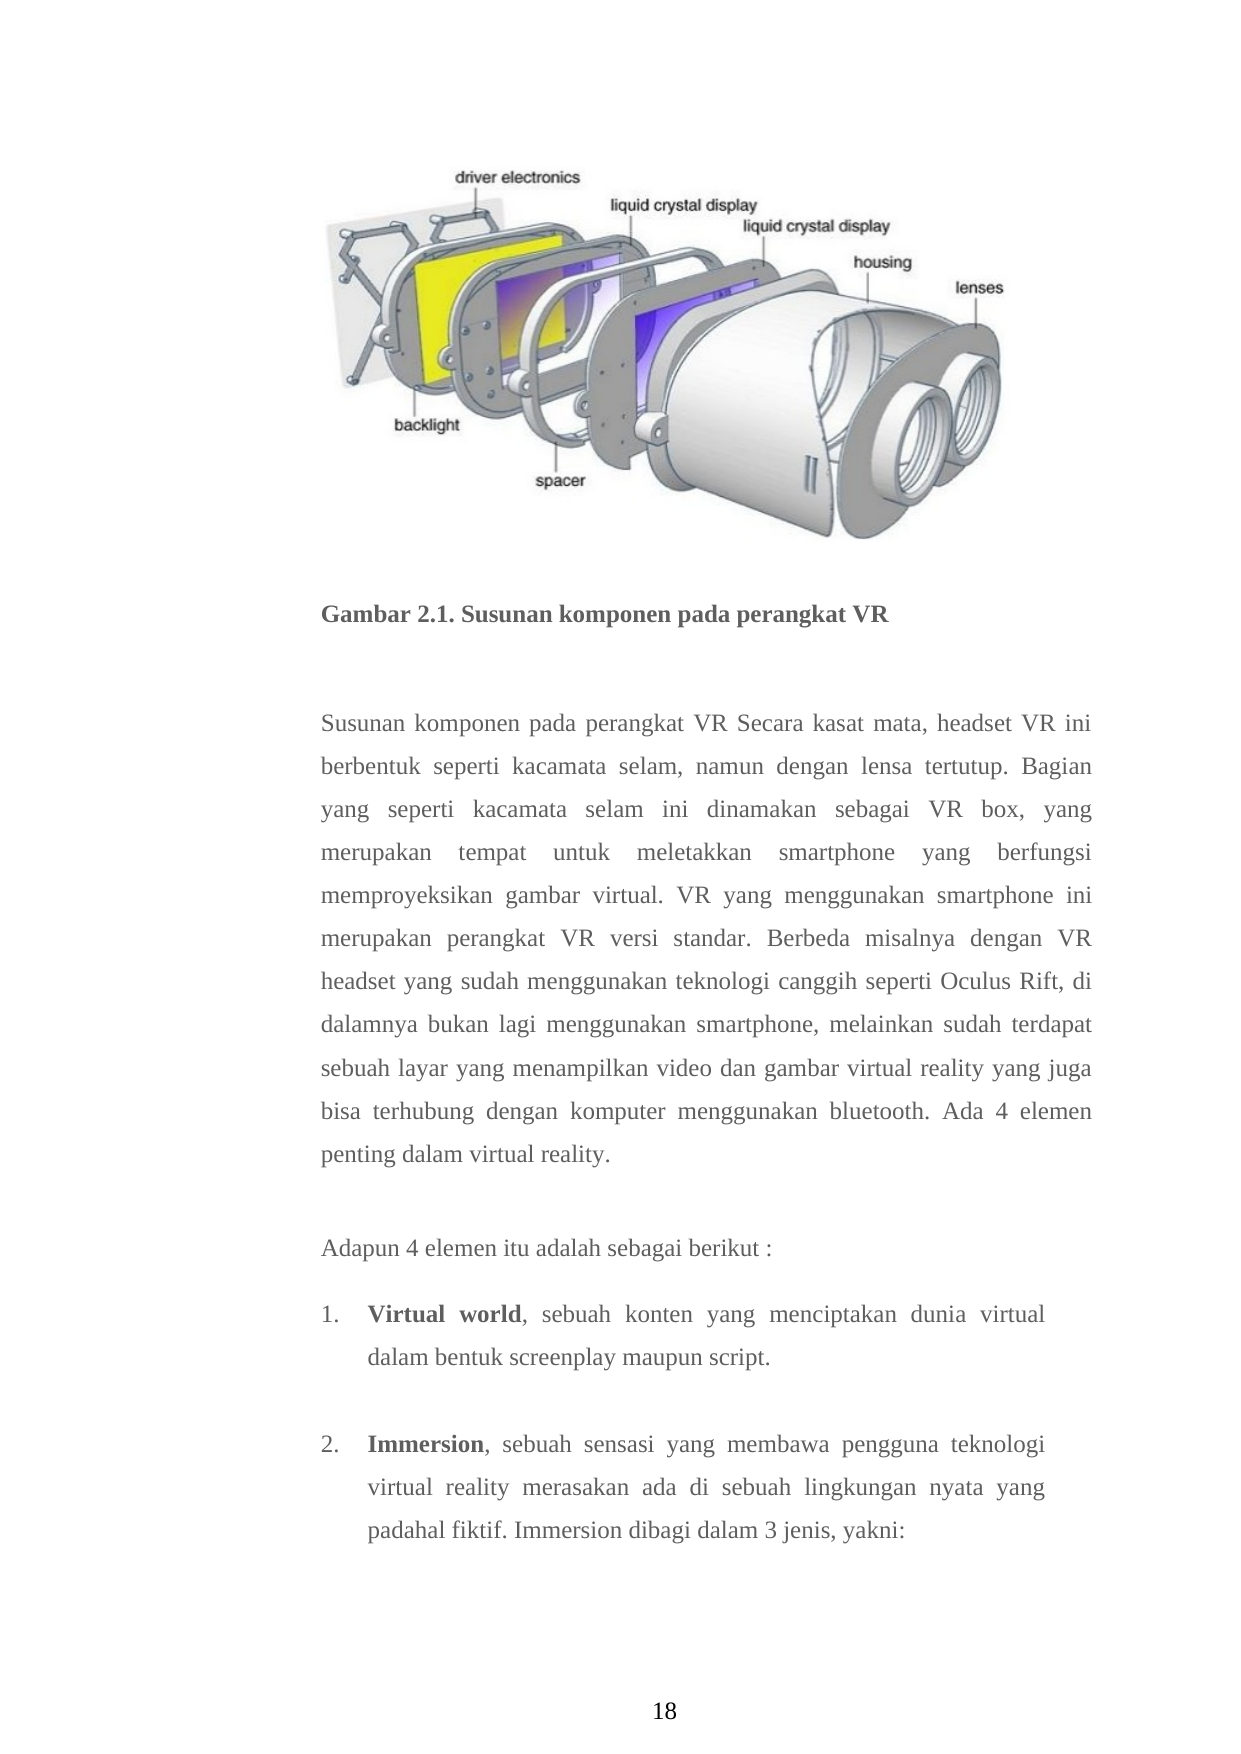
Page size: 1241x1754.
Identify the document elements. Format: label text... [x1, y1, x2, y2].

list Immersion, sebuah sensasi yang membawa pengguna teknologi virtual reality merasakan ada di sebuah lingkungan nyata yang padahal fiktif. Immersion dibagi dalam 3 jenis, yakni: [321, 1429, 1046, 1544]
text Gambar 2.1. Susunan komponen pada perangkat VR [321, 586, 1092, 628]
text Adapun 4 elemen itu adalah sebagai berikut : [321, 1219, 1092, 1262]
text Susunan komponen pada perangkat VR Secara kasat mata, headset VR ini berbentuk seperti kacamata selam, namun dengan lensa tertutup. Bagian yang seperti kacamata selam ini dinamakan sebagai VR box, yang merupakan tempat untuk meletakkan smartphone yang berfungsi memproyeksikan gambar virtual. VR yang menggunakan smartphone ini merupakan perangkat VR versi standar. Berbeda misalnya dengan VR headset yang sudah menggunakan teknologi canggih seperti Oculus Rift, di dalamnya bukan lagi menggunakan smartphone, melainkan sudah terdapat sebuah layar yang menampilkan video dan gambar virtual reality yang juga bisa terhubung dengan komputer menggunakan bluetooth. Ada 4 elemen penting dalam virtual reality. [321, 708, 1092, 1168]
picture [320, 147, 1029, 549]
list Virtual world, sebuah konten yang menciptakan dunia virtual dalam bentuk screenplay maupun script. [321, 1299, 1046, 1371]
